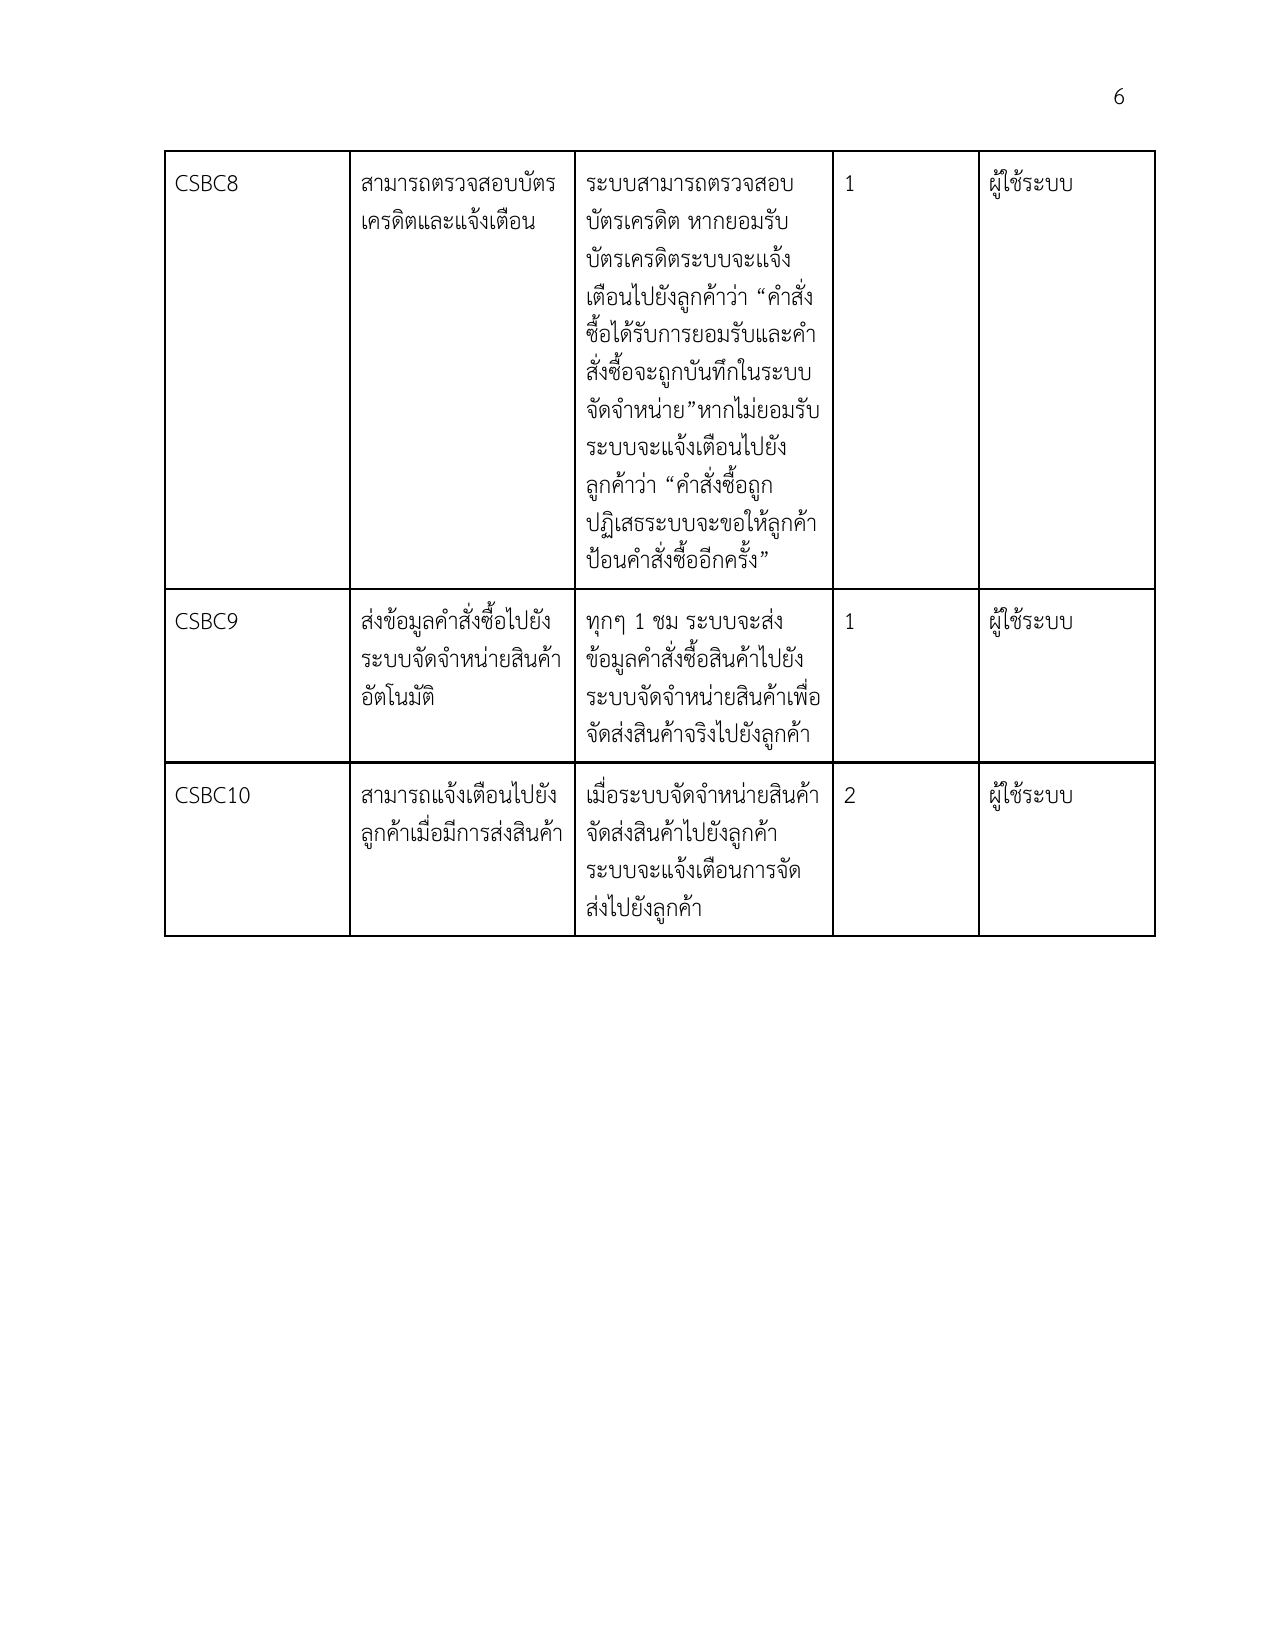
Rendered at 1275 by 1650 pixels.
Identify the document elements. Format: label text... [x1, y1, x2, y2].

table_cell CSBC10 [166, 764, 349, 935]
table_cell ทุกๆ 1 ชม ระบบจะส่งข้อมูลคำสั่งซื้อสินค้าไปยังระบบจัดจำหน่ายสินค้าเพื่อจัดส่งสินค้าจริงไปยังลูกค้า [576, 590, 832, 761]
table_cell ผู้ใช้ระบบ [980, 590, 1154, 761]
table_cell ระบบสามารถตรวจสอบบัตรเครดิต หากยอมรับบัตรเครดิตระบบจะเเจ้งเตือนไปยังลูกค้าว่า “คำสั่งซื้อได้รับการยอมรับและคำสั่งซื้อจะถูกบันทึกในระบบจัดจำหน่าย”หากไม่ยอมรับระบบจะแจ้งเตือนไปยังลูกค้าว่า “คำสั่งซื้อถูกปฏิเสธระบบจะขอให้ลูกค้าป้อนคำสั่งซื้ออีกครั้ง” [576, 152, 832, 588]
table_cell เมื่อระบบจัดจำหน่ายสินค้าจัดส่งสินค้าไปยังลูกค้าระบบจะแจ้งเตือนการจัดส่งไปยังลูกค้า [576, 764, 832, 935]
table_cell 2 [834, 764, 978, 935]
table_cell CSBC8 [166, 152, 349, 588]
table_cell CSBC9 [166, 590, 349, 761]
table_cell ส่งข้อมูลคำสั่งซื้อไปยังระบบจัดจำหน่ายสินค้าอัตโนมัติ [351, 590, 574, 761]
table_cell สามารถแจ้งเตือนไปยังลูกค้าเมื่อมีการส่งสินค้า [351, 764, 574, 935]
table_cell ผู้ใช้ระบบ [980, 152, 1154, 588]
table_cell ผู้ใช้ระบบ [980, 764, 1154, 935]
table_cell สามารถตรวจสอบบัตรเครดิตและแจ้งเตือน [351, 152, 574, 588]
table_cell 1 [834, 590, 978, 761]
table_cell 1 [834, 152, 978, 588]
